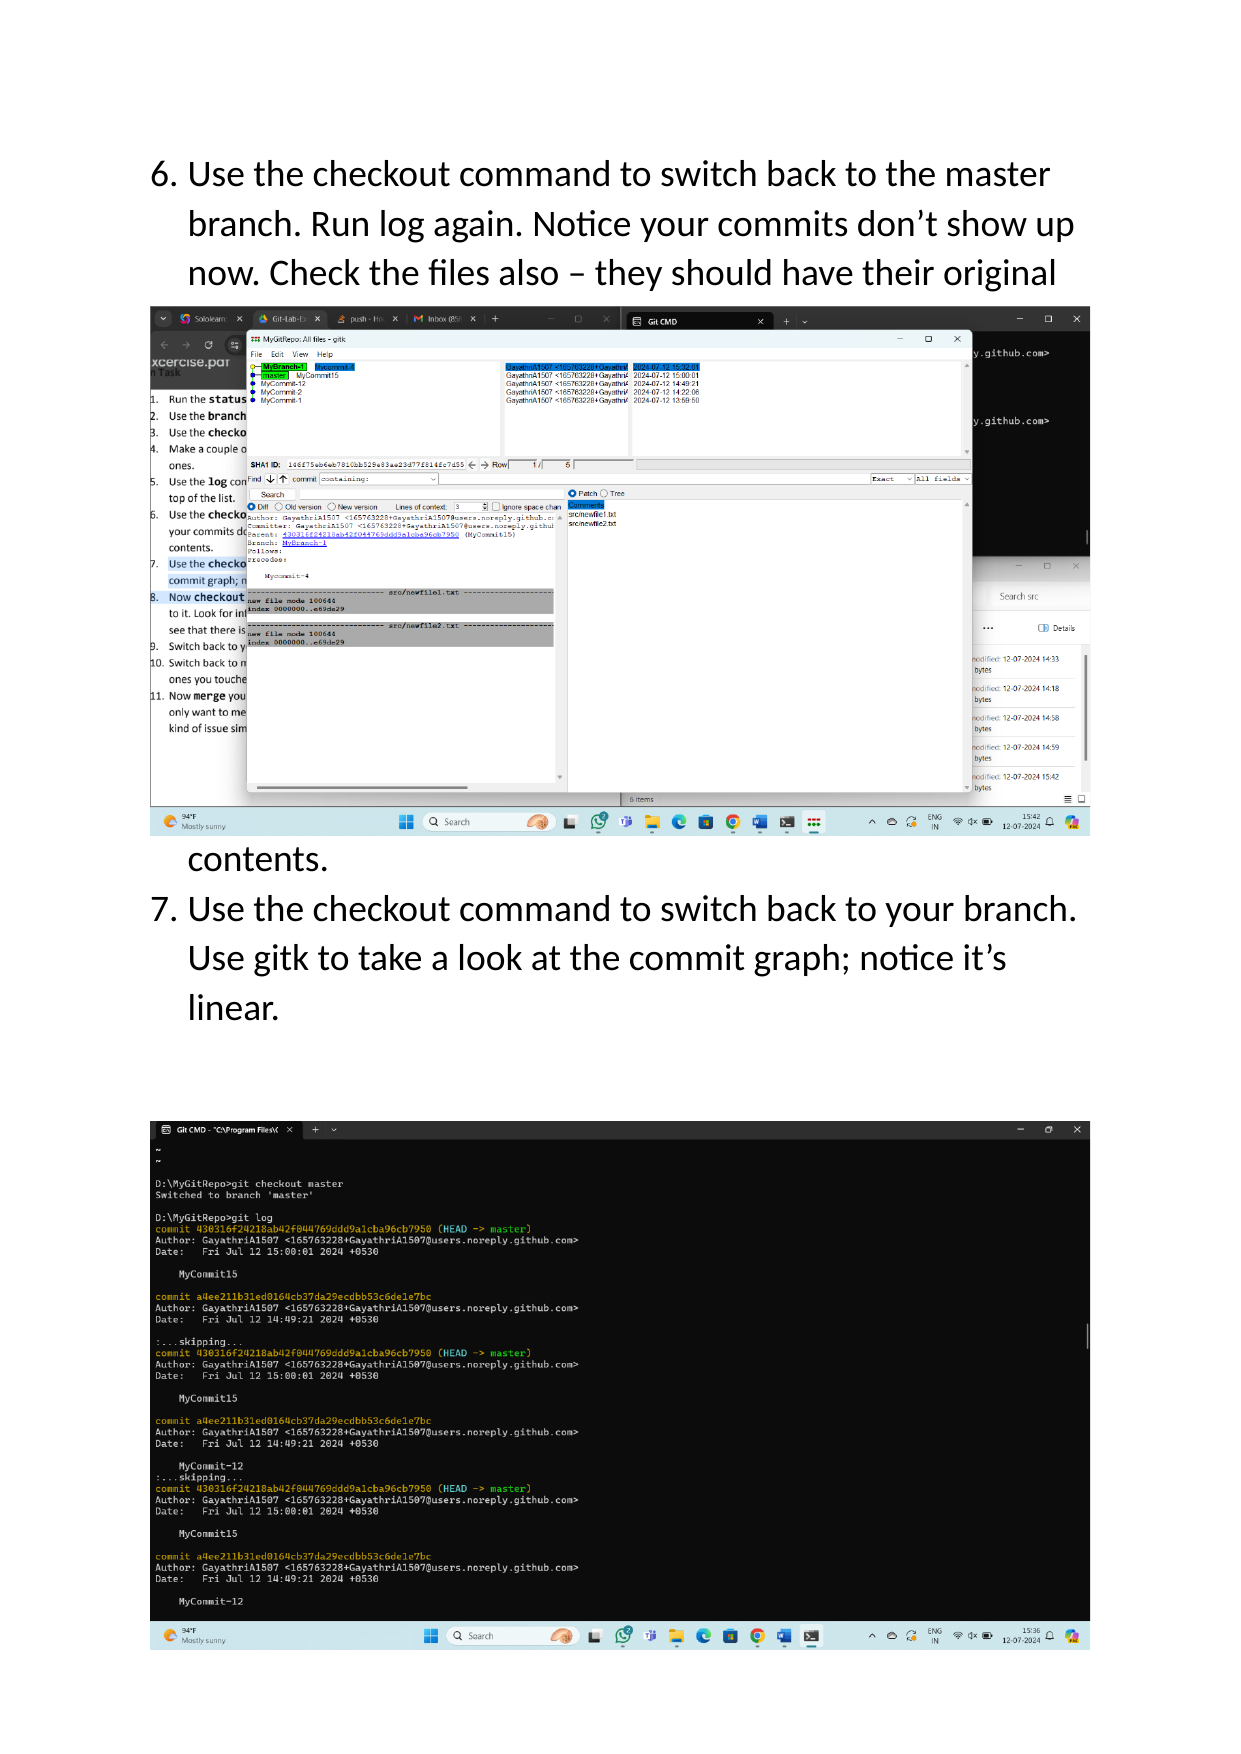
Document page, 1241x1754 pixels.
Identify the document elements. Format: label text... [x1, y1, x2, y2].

picture [150, 1121, 1091, 1650]
picture [150, 306, 1091, 836]
list Use the checkout command to switch back to your branch. Use gitk to take a look at the commit graph; notice it’s linear. [150, 884, 1090, 1029]
list Use the checkout command to switch back to the master branch. Run log again. Notice your commits don’t show up now. Check the files also – they should have their original contents. [150, 836, 1090, 881]
list Use the checkout command to switch back to the master branch. Run log again. Notice your commits don’t show up now. Check the files also – they should have their original contents. [150, 150, 1090, 306]
